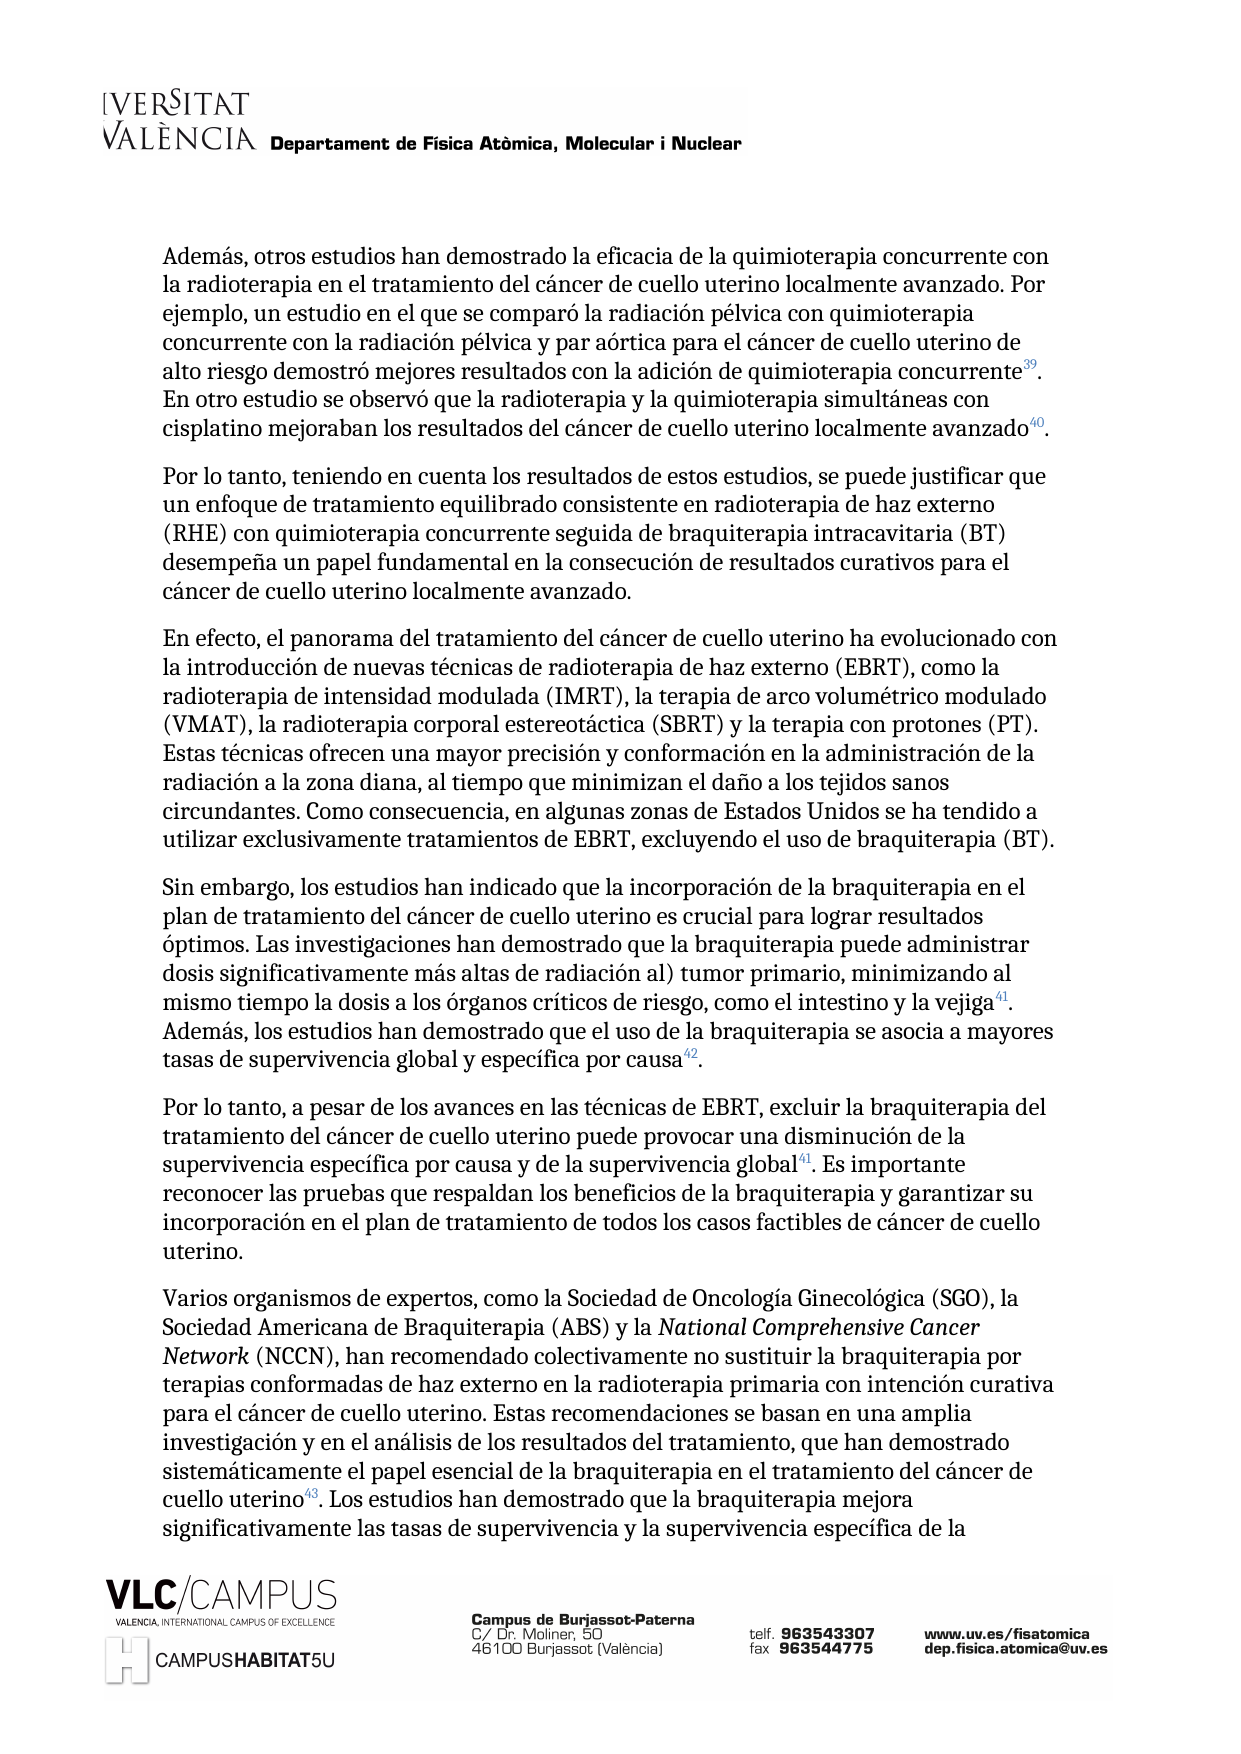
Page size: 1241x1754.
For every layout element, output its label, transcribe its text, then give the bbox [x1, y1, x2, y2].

text Por lo tanto, teniendo en cuenta los resultados de estos estudios, se puede justificar que un enfoque de tratamiento equilibrado consistente en radioterapia de haz externo (RHE) con quimioterapia concurrente seguida de braquiterapia intracavitaria (BT) desempeña un papel fundamental en la consecución de resultados curativos para el cáncer de cuello uterino localmente avanzado. [162, 462, 1063, 605]
picture [103, 1575, 1113, 1701]
text Por lo tanto, a pesar de los avances en las técnicas de EBRT, excluir la braquiterapia del tratamiento del cáncer de cuello uterino puede provocar una disminución de la supervivencia específica por causa y de la supervivencia global41. Es importante reconocer las pruebas que respaldan los beneficios de la braquiterapia y garantizar su incorporación en el plan de tratamiento de todos los casos factibles de cáncer de cuello uterino. [162, 1093, 1063, 1265]
text Sin embargo, los estudios han indicado que la incorporación de la braquiterapia en el plan de tratamiento del cáncer de cuello uterino es crucial para lograr resultados óptimos. Las investigaciones han demostrado que la braquiterapia puede administrar dosis significativamente más altas de radiación al) tumor primario, minimizando al mismo tiempo la dosis a los órganos críticos de riesgo, como el intestino y la vejiga41. Además, los estudios han demostrado que el uso de la braquiterapia se asocia a mayores tasas de supervivencia global y específica por causa42. [162, 873, 1063, 1074]
text En efecto, el panorama del tratamiento del cáncer de cuello uterino ha evolucionado con la introducción de nuevas técnicas de radioterapia de haz externo (EBRT), como la radioterapia de intensidad modulada (IMRT), la terapia de arco volumétrico modulado (VMAT), la radioterapia corporal estereotáctica (SBRT) y la terapia con protones (PT). Estas técnicas ofrecen una mayor precisión y conformación en la administración de la radiación a la zona diana, al tiempo que minimizan el daño a los tejidos sanos circundantes. Como consecuencia, en algunas zonas de Estados Unidos se ha tendido a utilizar exclusivamente tratamientos de EBRT, excluyendo el uso de braquiterapia (BT). [162, 624, 1063, 854]
picture [103, 87, 748, 156]
text Además, otros estudios han demostrado la eficacia de la quimioterapia concurrente con la radioterapia en el tratamiento del cáncer de cuello uterino localmente avanzado. Por ejemplo, un estudio en el que se comparó la radiación pélvica con quimioterapia concurrente con la radiación pélvica y par aórtica para el cáncer de cuello uterino de alto riesgo demostró mejores resultados con la adición de quimioterapia concurrente39. En otro estudio se observó que la radioterapia y la quimioterapia simultáneas con cisplatino mejoraban los resultados del cáncer de cuello uterino localmente avanzado40. [162, 242, 1063, 443]
